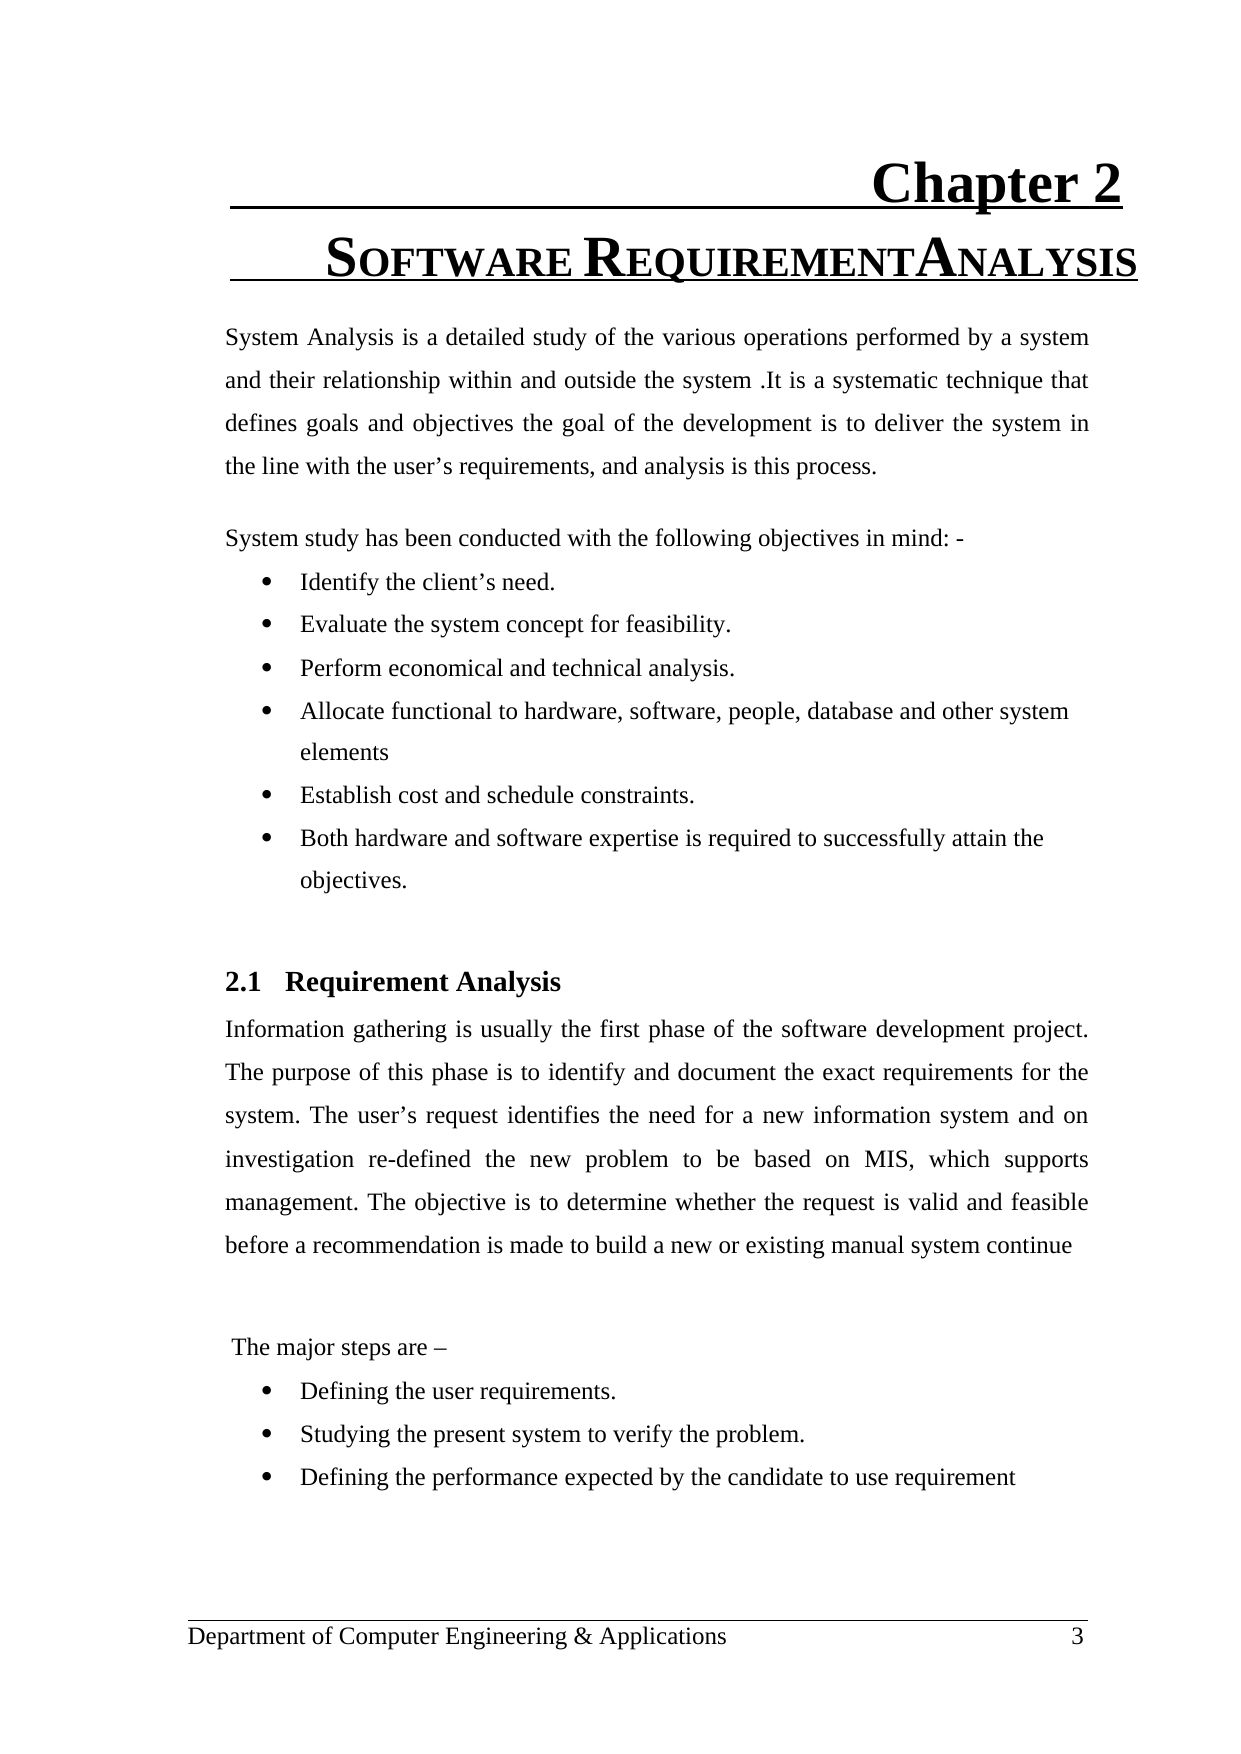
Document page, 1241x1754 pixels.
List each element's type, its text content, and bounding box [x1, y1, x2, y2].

list Defining the performance expected by the candidate to use requirement [262, 1462, 1161, 1490]
list Both hardware and software expertise is required to successfully attain the objectives. [262, 823, 1090, 894]
text Information gathering is usually the first phase of the software development project. The purpose of this phase is to identify and document the exact requirements for the system. The user’s request identifies the need for a new information system and on investigation re-defined the new problem to be based on MIS, which supports management. The objective is to determine whether the request is valid and feasible before a recommendation is made to build a new or existing manual system continue [225, 1014, 1090, 1259]
list Allocate functional to hardware, software, people, database and other system elements [262, 696, 1089, 766]
list Evaluate the system concept for feasibility. [262, 609, 1161, 638]
text Chapter 2 [230, 148, 1161, 215]
text System study has been conducted with the following objectives in mind: - [225, 523, 1161, 552]
list Perform economical and technical analysis. [262, 653, 1161, 681]
text System Analysis is a detailed study of the various operations performed by a system and their relationship within and outside the system .It is a systematic technique that defines goals and objectives the goal of the development is to deliver the system in the line with the user’s requirements, and analysis is this process. [225, 322, 1091, 480]
list Establish cost and schedule constraints. [262, 780, 1161, 809]
list Studying the present system to verify the problem. [262, 1419, 1161, 1447]
list Identify the client’s need. [262, 567, 1161, 595]
list Defining the user requirements. [262, 1376, 1161, 1404]
text SOFTWARE REQUIREMENTANALYSIS [230, 222, 1161, 289]
text The major steps are – [231, 1332, 1161, 1361]
subtitle Requirement Analysis [225, 964, 1161, 998]
